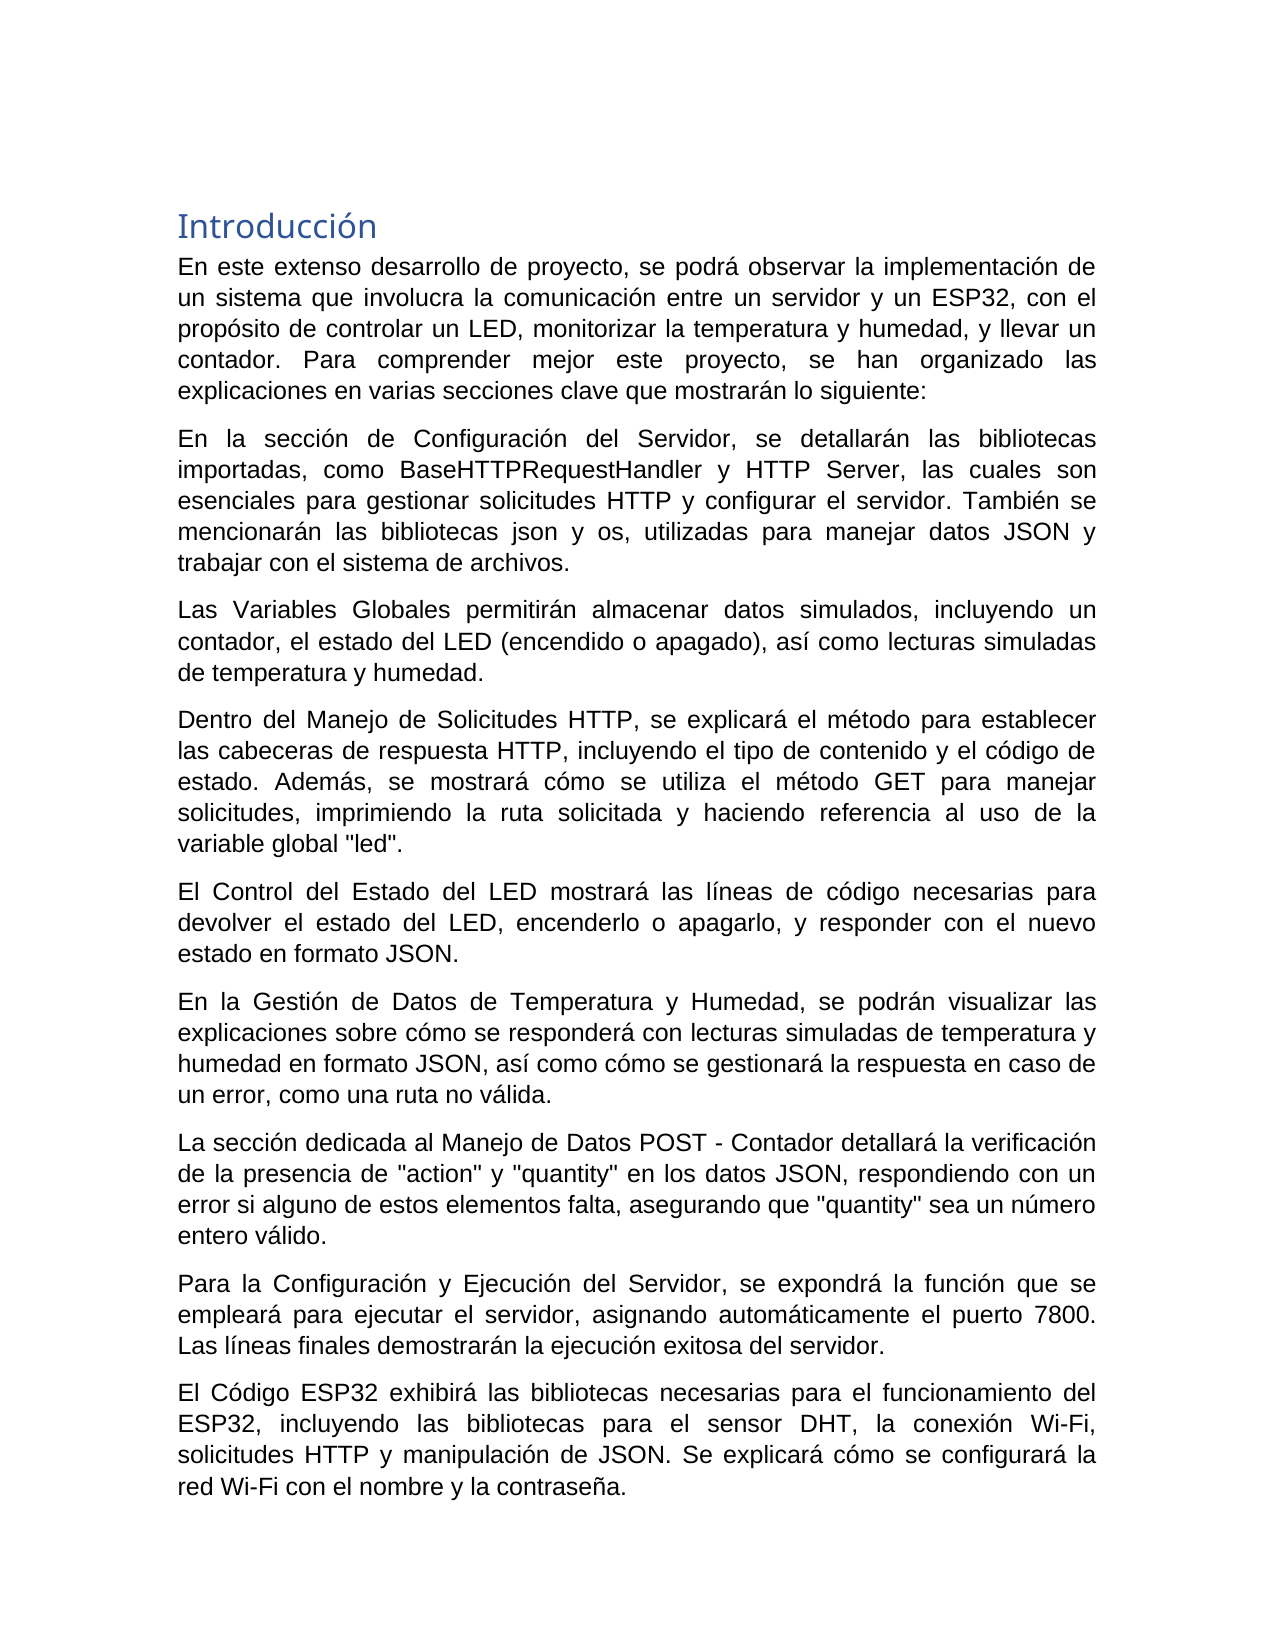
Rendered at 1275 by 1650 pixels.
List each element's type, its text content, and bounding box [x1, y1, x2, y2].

text La sección dedicada al Manejo de Datos POST - Contador detallará la verificación de la presencia de "action" y "quantity" en los datos JSON, respondiendo con un error si alguno de estos elementos falta, asegurando que "quantity" sea un número entero válido. [177, 1128, 1098, 1250]
text En la Gestión de Datos de Temperatura y Humedad, se podrán visualizar las explicaciones sobre cómo se responderá con lecturas simuladas de temperatura y humedad en formato JSON, así como cómo se gestionará la respuesta en caso de un error, como una ruta no válida. [177, 987, 1098, 1109]
text Para la Configuración y Ejecución del Servidor, se expondrá la función que se empleará para ejecutar el servidor, asignando automáticamente el puerto 7800. Las líneas finales demostrarán la ejecución exitosa del servidor. [177, 1269, 1098, 1359]
subtitle Introducción [177, 203, 1098, 248]
text En la sección de Configuración del Servidor, se detallarán las bibliotecas importadas, como BaseHTTPRequestHandler y HTTP Server, las cuales son esenciales para gestionar solicitudes HTTP y configurar el servidor. También se mencionarán las bibliotecas json y os, utilizadas para manejar datos JSON y trabajar con el sistema de archivos. [177, 424, 1098, 577]
text El Control del Estado del LED mostrará las líneas de código necesarias para devolver el estado del LED, encenderlo o apagarlo, y responder con el nuevo estado en formato JSON. [177, 877, 1098, 968]
text Las Variables Globales permitirán almacenar datos simulados, incluyendo un contador, el estado del LED (encendido o apagado), así como lecturas simuladas de temperatura y humedad. [177, 596, 1098, 686]
text El Código ESP32 exhibirá las bibliotecas necesarias para el funcionamiento del ESP32, incluyendo las bibliotecas para el sensor DHT, la conexión Wi-Fi, solicitudes HTTP y manipulación de JSON. Se explicará cómo se configurará la red Wi-Fi con el nombre y la contraseña. [177, 1378, 1098, 1500]
text Dentro del Manejo de Solicitudes HTTP, se explicará el método para establecer las cabeceras de respuesta HTTP, incluyendo el tipo de contenido y el código de estado. Además, se mostrará cómo se utiliza el método GET para manejar solicitudes, imprimiendo la ruta solicitada y haciendo referencia al uso de la variable global "led". [177, 705, 1098, 858]
text En este extenso desarrollo de proyecto, se podrá observar la implementación de un sistema que involucra la comunicación entre un servidor y un ESP32, con el propósito de controlar un LED, monitorizar la temperatura y humedad, y llevar un contador. Para comprender mejor este proyecto, se han organizado las explicaciones en varias secciones clave que mostrarán lo siguiente: [177, 252, 1098, 405]
